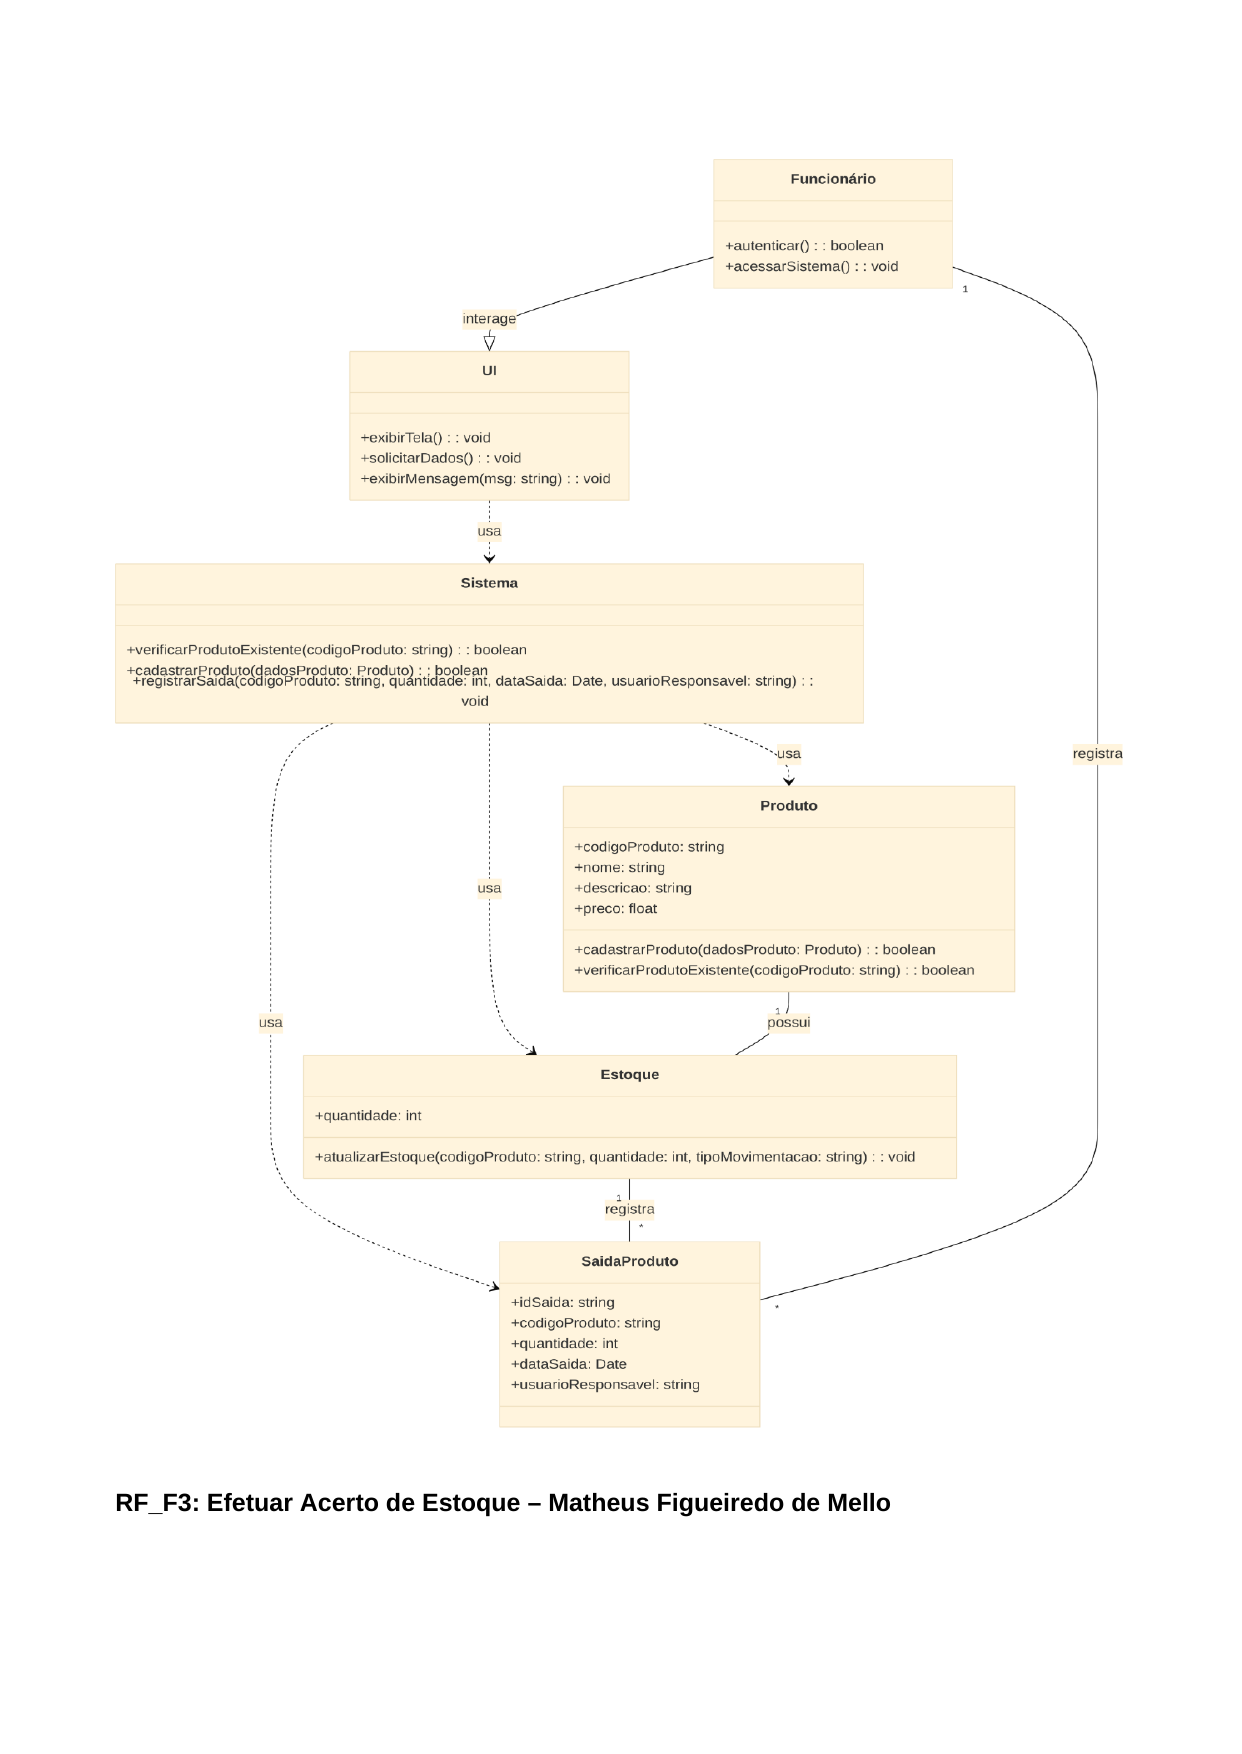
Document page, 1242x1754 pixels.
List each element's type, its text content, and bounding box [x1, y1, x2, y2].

text RF_F3: Efetuar Acerto de Estoque – Matheus Figueiredo de Mello [115, 1488, 1171, 1516]
picture [91, 134, 1157, 1466]
